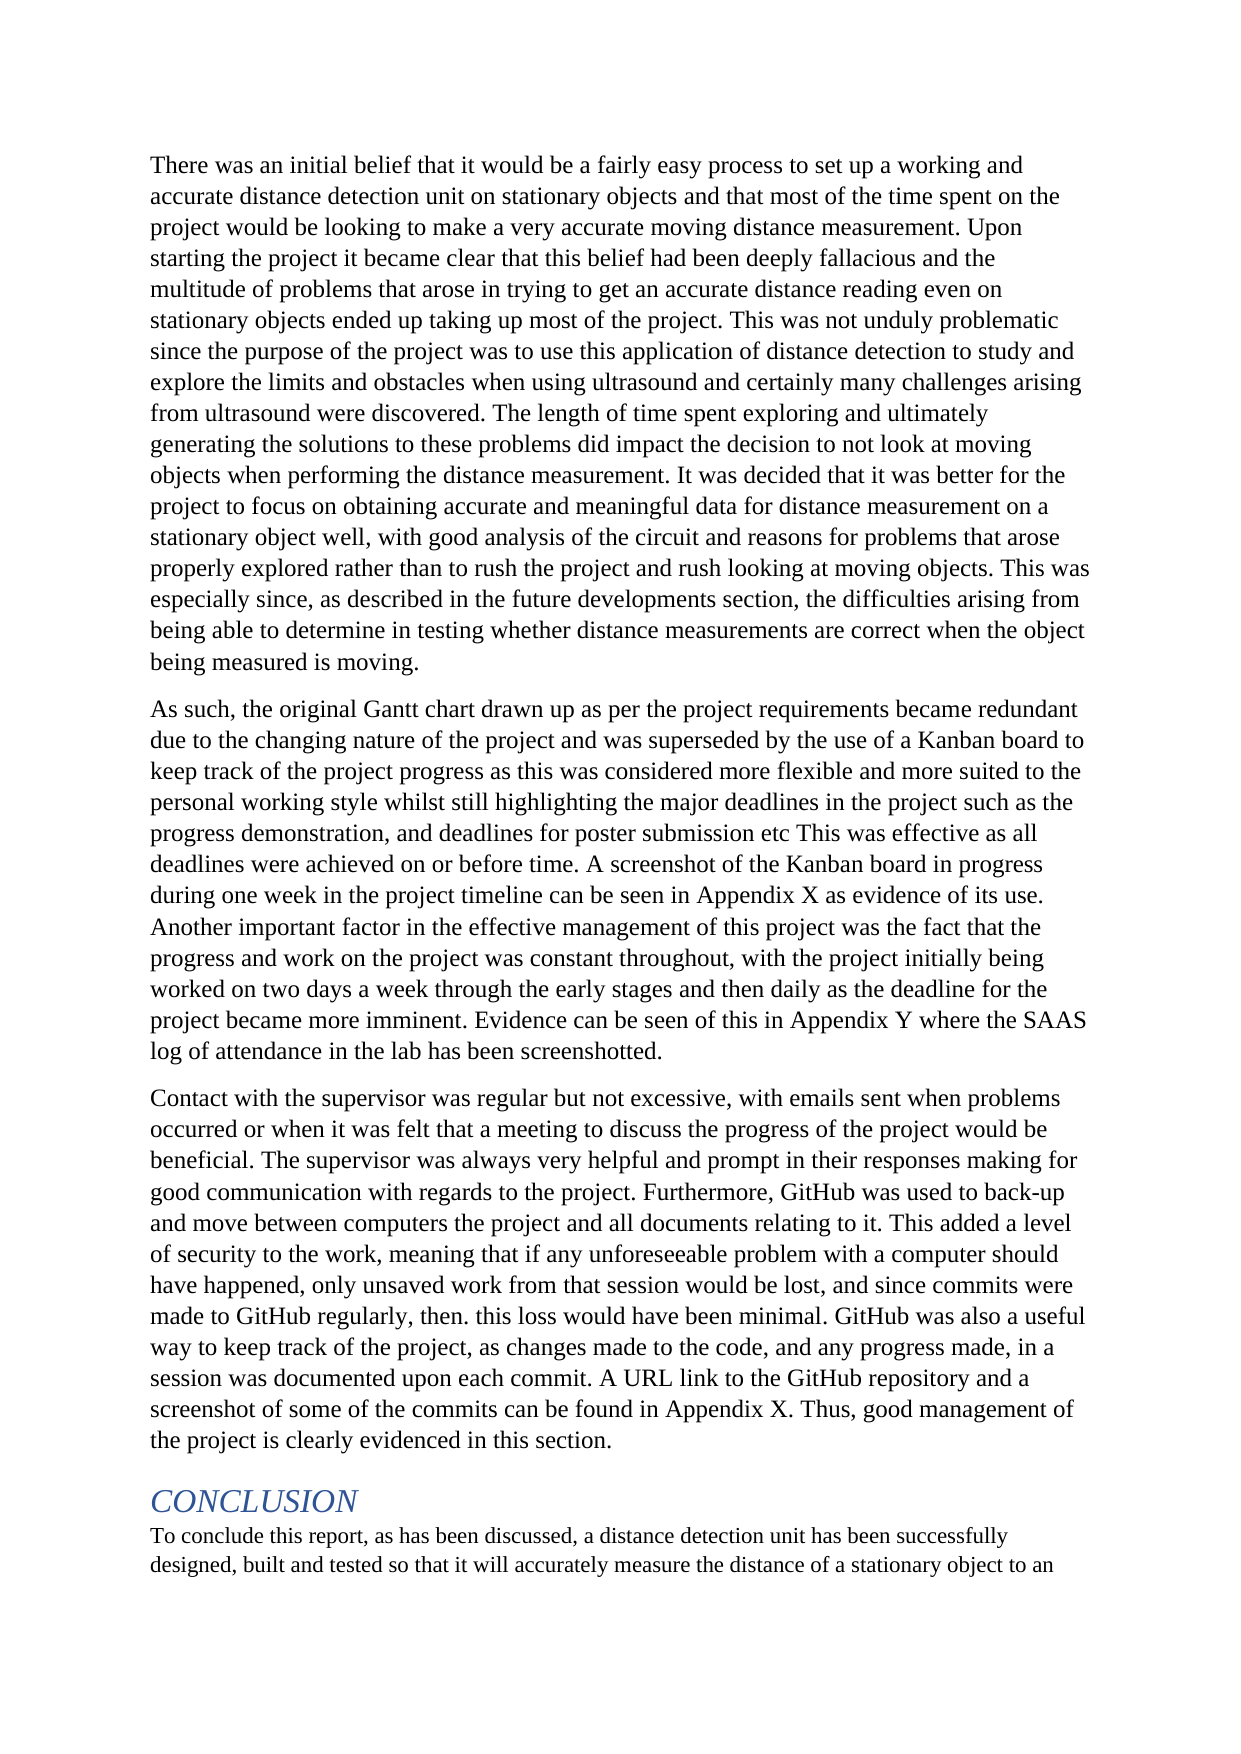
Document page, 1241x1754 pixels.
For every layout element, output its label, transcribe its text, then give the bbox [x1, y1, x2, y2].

text As such, the original Gantt chart drawn up as per the project requirements became redundant due to the changing nature of the project and was superseded by the use of a Kanban board to keep track of the project progress as this was considered more flexible and more suited to the personal working style whilst still highlighting the major deadlines in the project such as the progress demonstration, and deadlines for poster submission etc This was effective as all deadlines were achieved on or before time. A screenshot of the Kanban board in progress during one week in the project timeline can be seen in Appendix X as evidence of its use. Another important factor in the effective management of this project was the fact that the progress and work on the project was constant throughout, with the project initially being worked on two days a week through the early stages and then daily as the deadline for the project became more imminent. Evidence can be seen of this in Appendix Y where the SAAS log of attendance in the lab has been screenshotted. [150, 694, 1090, 1064]
subtitle CONCLUSION [150, 1481, 1090, 1519]
text Contact with the supervisor was regular but not excessive, with emails sent when problems occurred or when it was felt that a meeting to discuss the progress of the project would be beneficial. The supervisor was always very helpful and prompt in their responses making for good communication with regards to the project. Furthermore, GitHub was used to back-up and move between computers the project and all documents relating to it. This added a level of security to the work, meaning that if any unforeseeable problem with a computer should have happened, only unsaved work from that session would be lost, and since commits were made to GitHub regularly, then. this loss would have been minimal. GitHub was also a useful way to keep track of the project, as changes made to the code, and any progress made, in a session was documented upon each commit. A URL link to the GitHub repository and a screenshot of some of the commits can be found in Appendix X. Thus, good management of the project is clearly evidenced in this section. [150, 1083, 1090, 1454]
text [150, 1522, 1090, 1577]
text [150, 150, 1090, 675]
